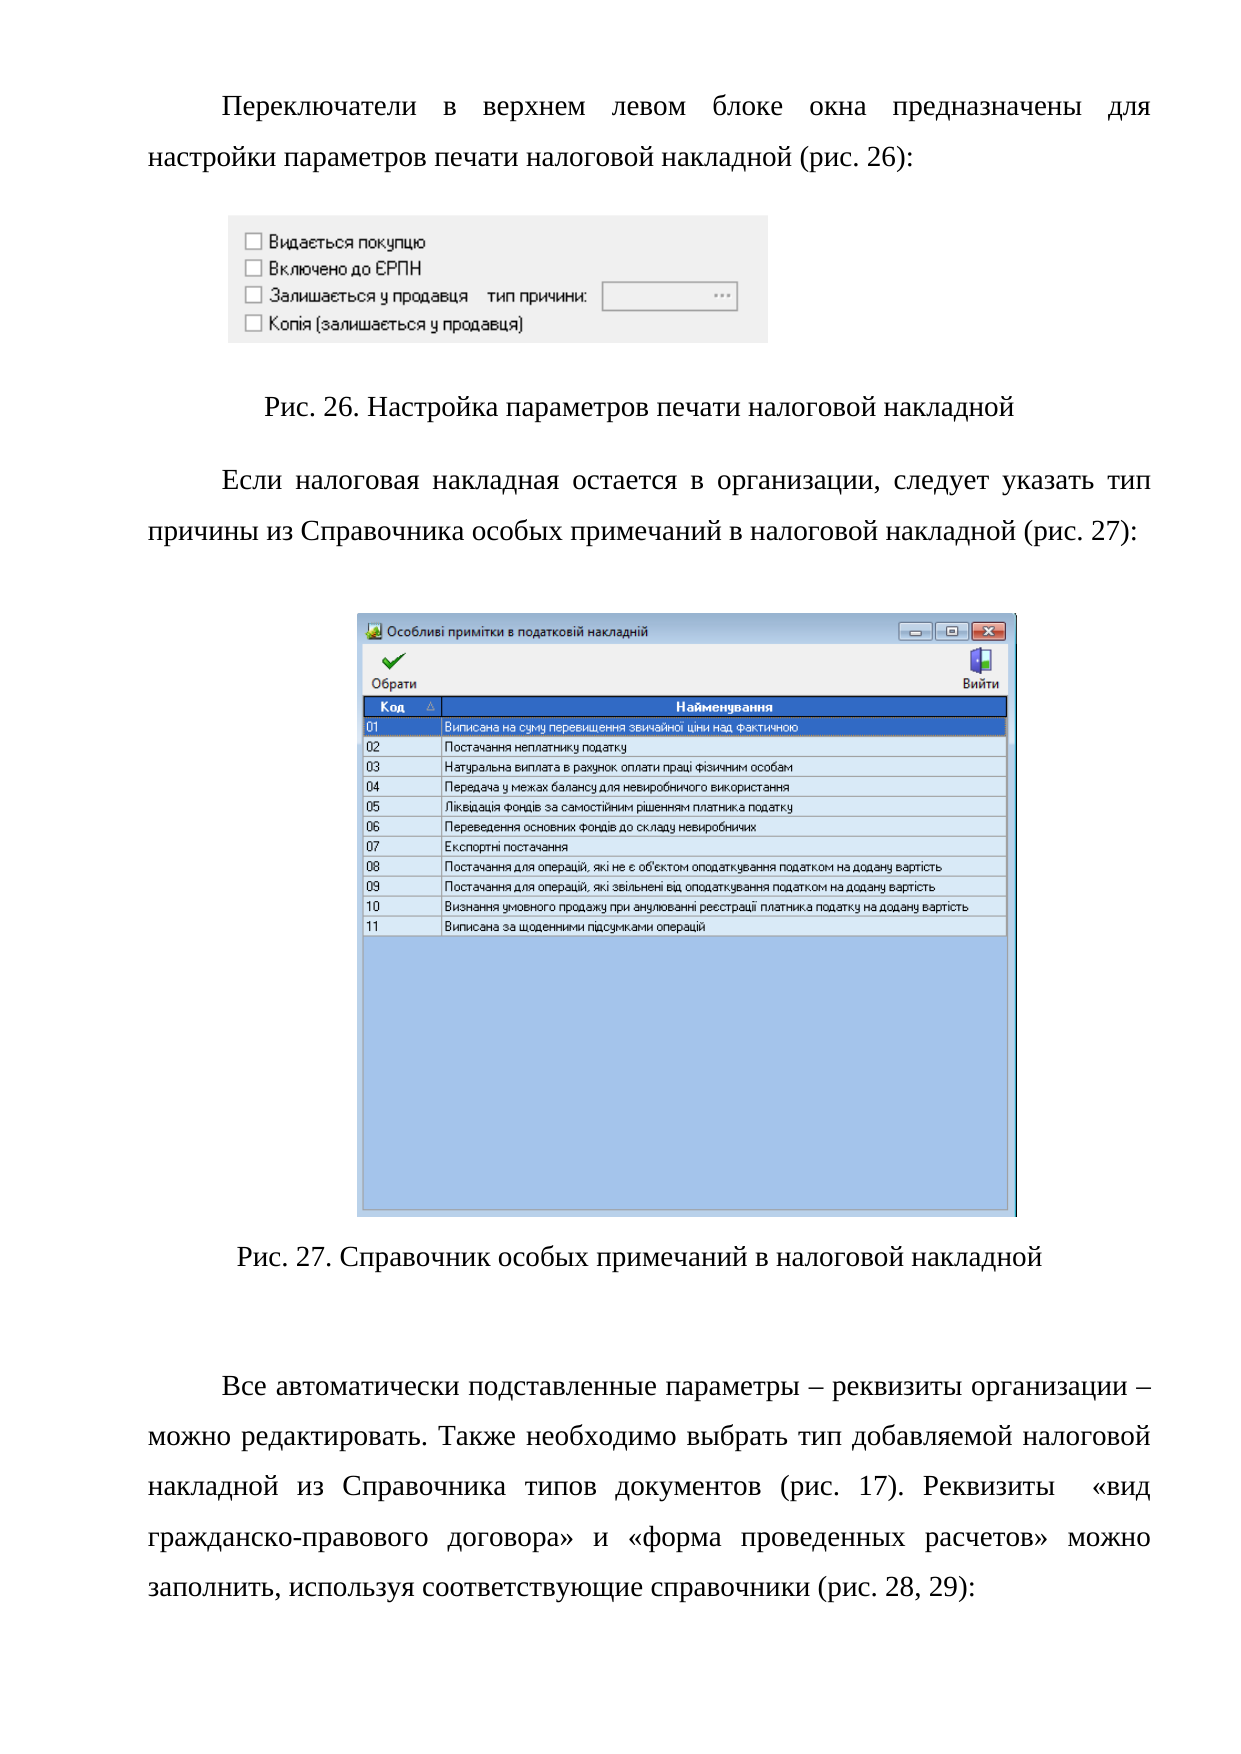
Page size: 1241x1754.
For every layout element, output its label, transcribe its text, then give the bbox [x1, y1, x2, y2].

picture [357, 613, 1017, 1217]
picture [228, 214, 768, 343]
text Все автоматически подставленные параметры – реквизиты организации – можно редактировать. Также необходимо выбрать тип добавляемой налоговой накладной из Справочника типов документов (рис. 17). Реквизиты «вид гражданско-правового договора» и «форма проведенных расчетов» можно заполнить, используя соответствующие справочники (рис. 28, 29): [148, 1368, 1152, 1603]
text Если налоговая накладная остается в организации, следует указать тип причины из Справочника особых примечаний в налоговой накладной (рис. 27): [148, 462, 1152, 546]
text Переключатели в верхнем левом блоке окна предназначены для настройки параметров печати налоговой накладной (рис. 26): [148, 88, 1152, 172]
